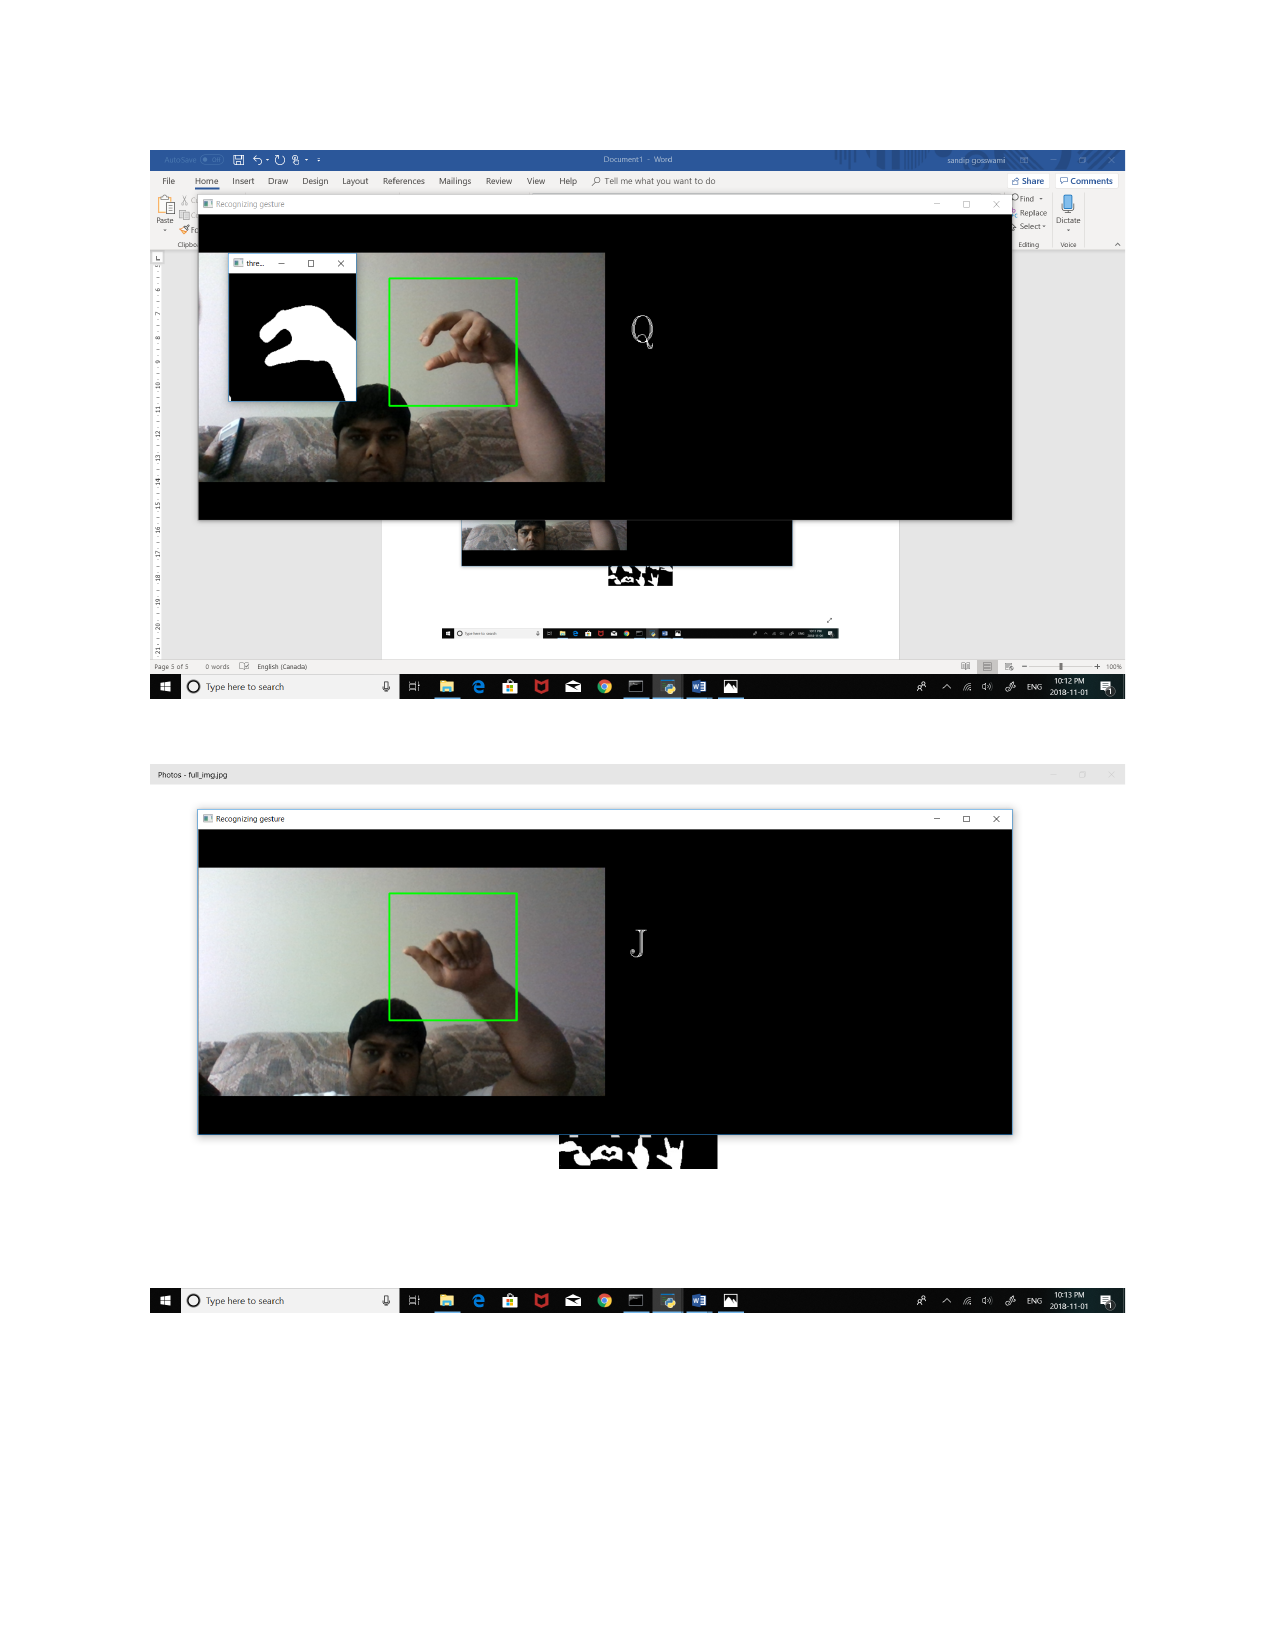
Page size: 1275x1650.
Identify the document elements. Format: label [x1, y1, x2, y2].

picture [150, 150, 1125, 699]
picture [150, 764, 1125, 1313]
